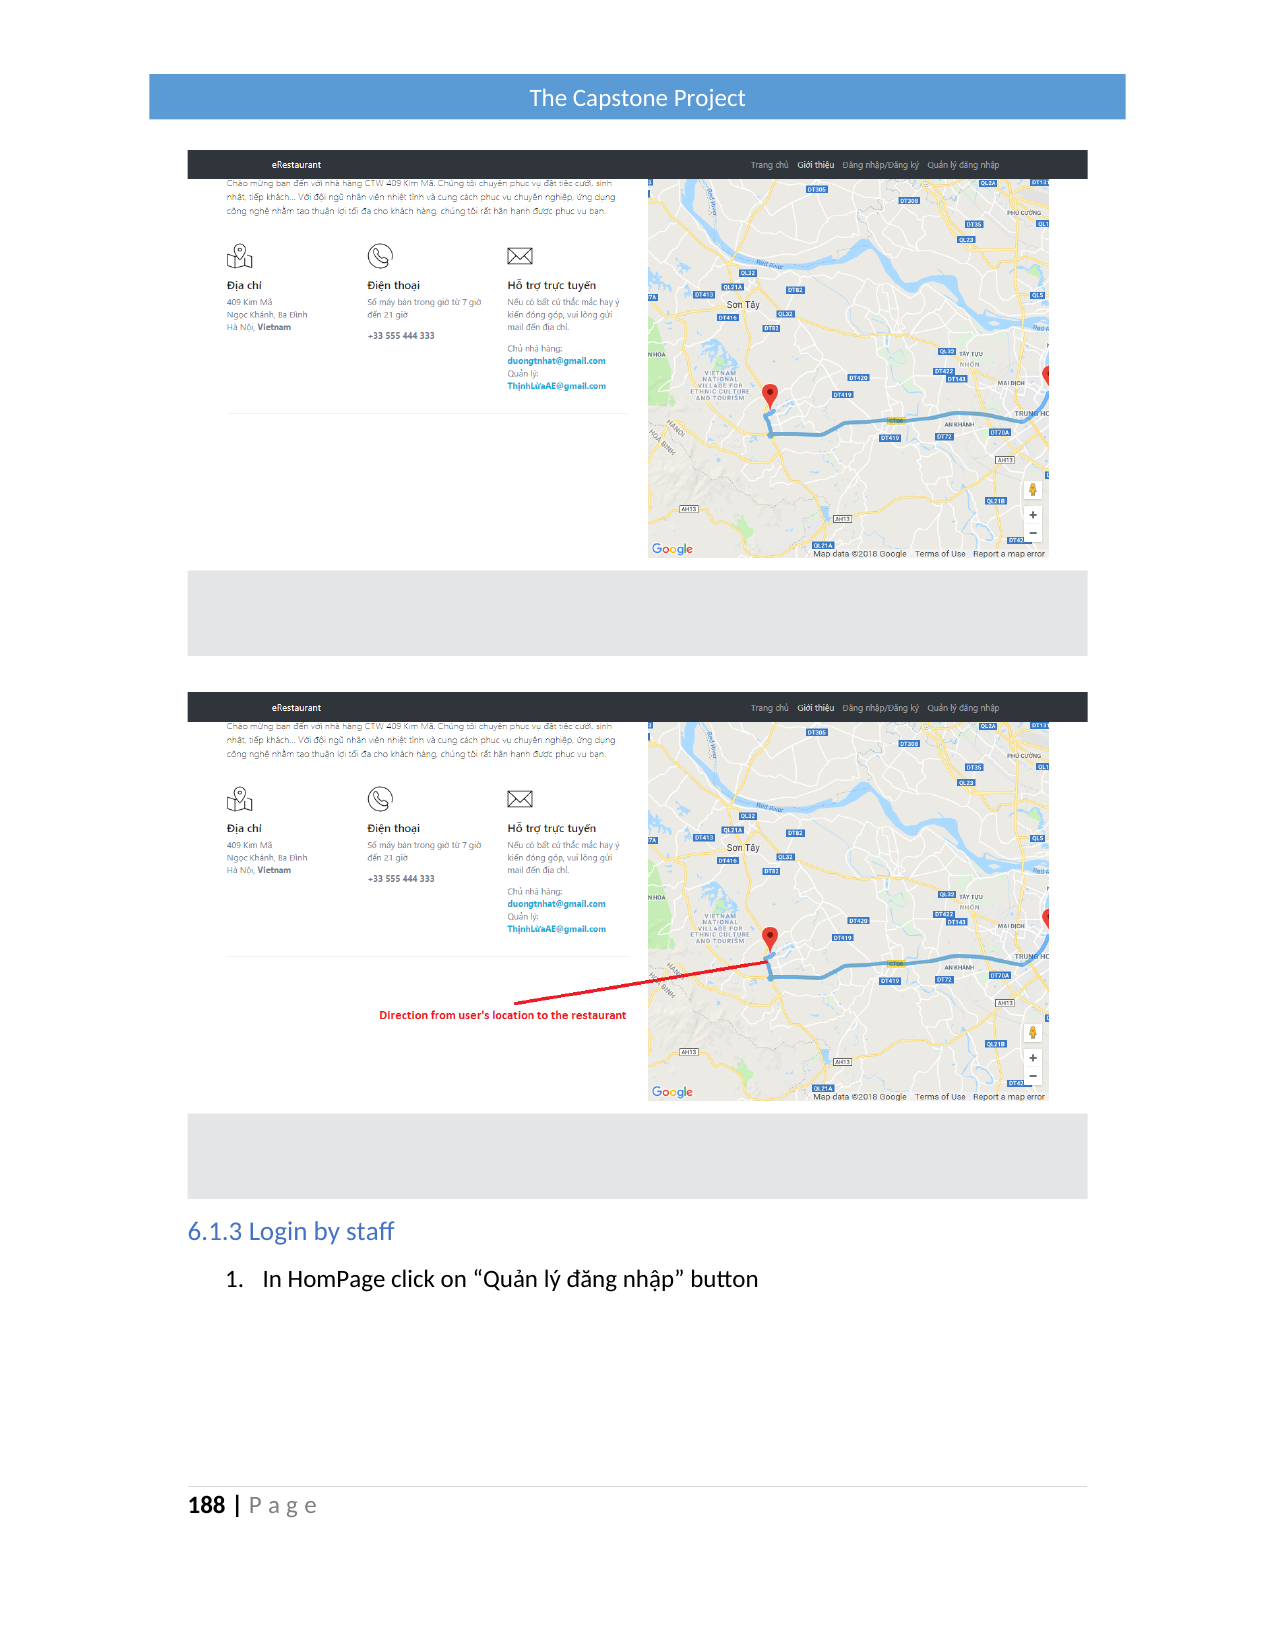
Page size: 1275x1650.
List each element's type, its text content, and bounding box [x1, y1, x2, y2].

picture [187, 150, 1088, 656]
list In HomPage click on “Quản lý đăng nhập” button [225, 1264, 1087, 1294]
subtitle Login by staff [187, 1214, 1087, 1247]
picture [187, 692, 1088, 1199]
